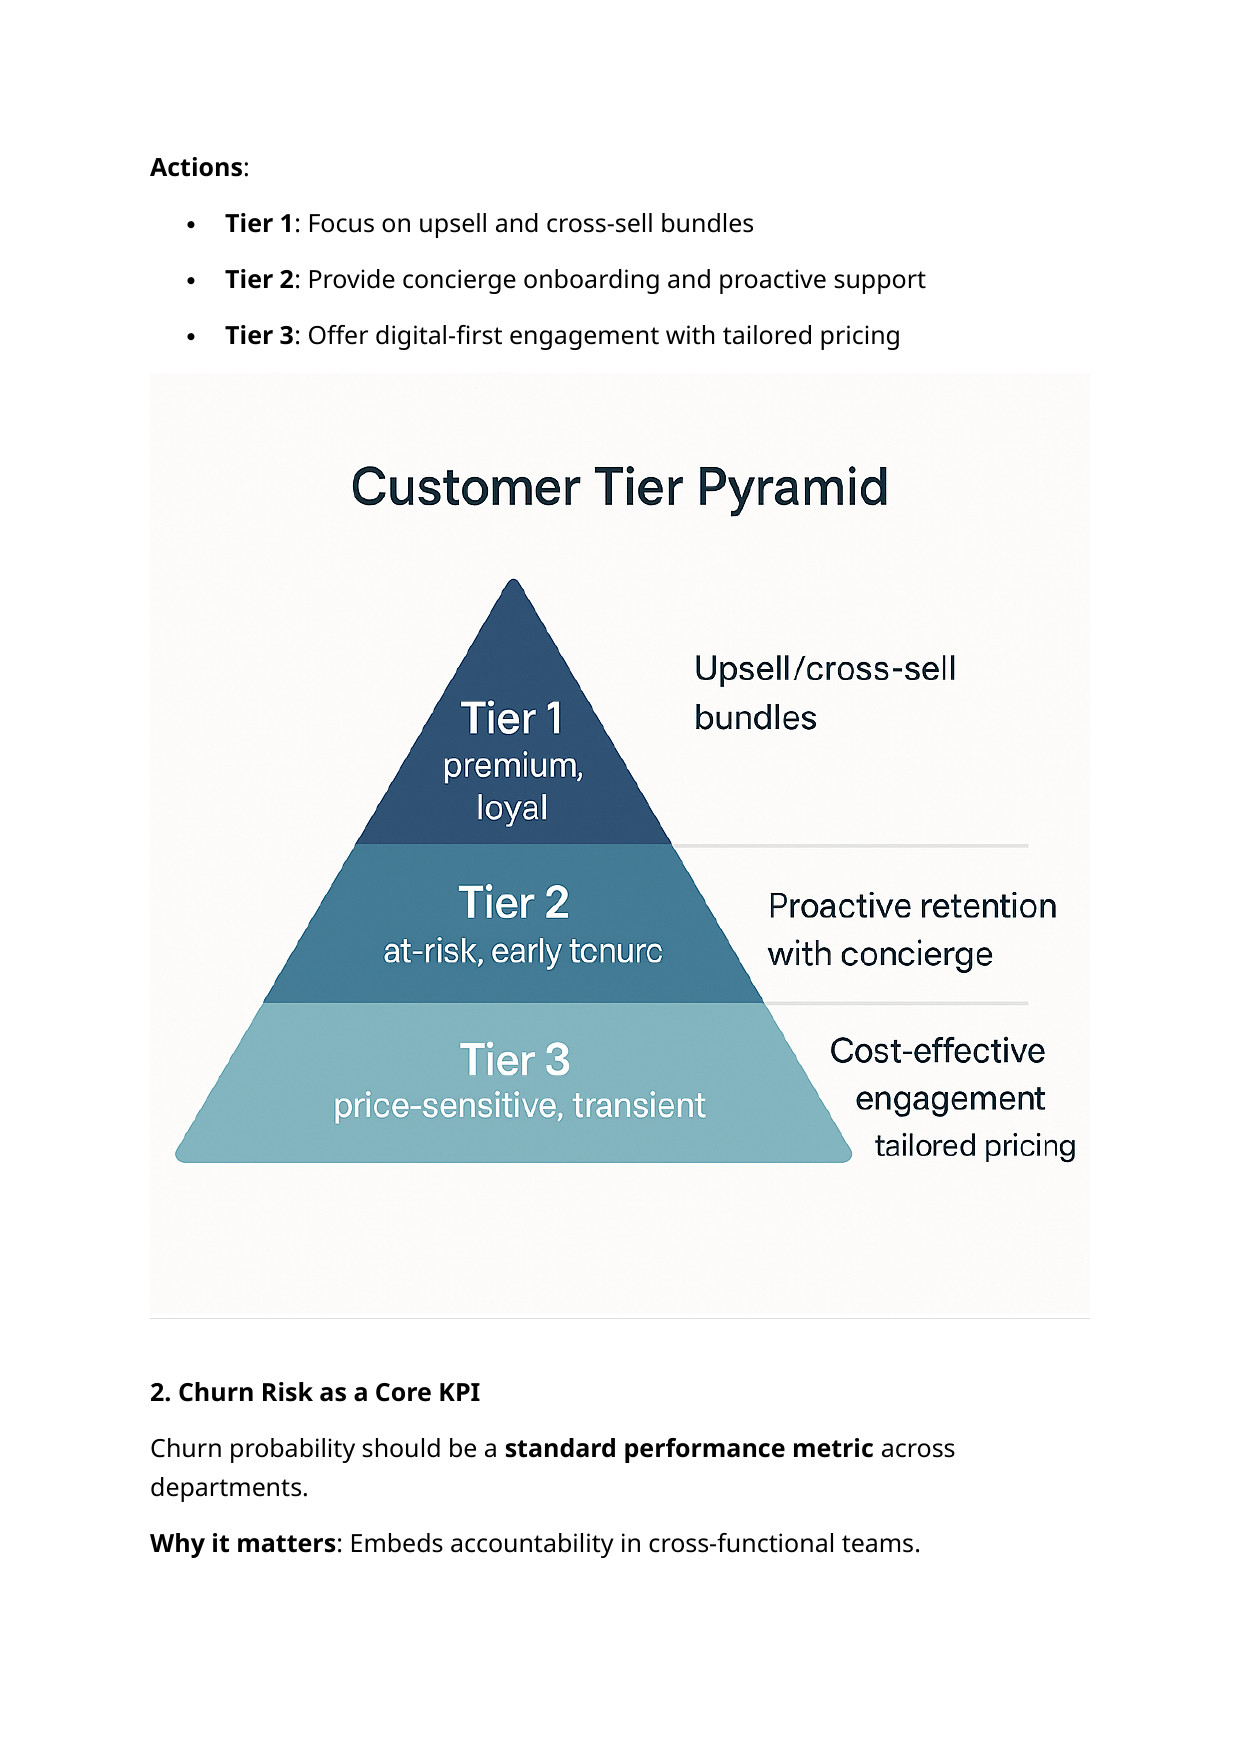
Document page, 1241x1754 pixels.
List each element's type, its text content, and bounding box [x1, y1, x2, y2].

text Churn probability should be a standard performance metric across departments. [150, 1430, 1090, 1503]
list Tier 3: Offer digital-first engagement with tailored pricing [187, 317, 1090, 352]
text 2. Churn Risk as a Core KPI [150, 1374, 1090, 1408]
picture [150, 373, 1091, 1314]
text Actions: [150, 150, 1090, 184]
list Tier 2: Provide concierge onboarding and proactive support [187, 262, 1090, 296]
text Why it matters: Embeds accountability in cross-functional teams. [150, 1525, 1090, 1559]
list Tier 1: Focus on upsell and cross-sell bundles [187, 206, 1090, 240]
